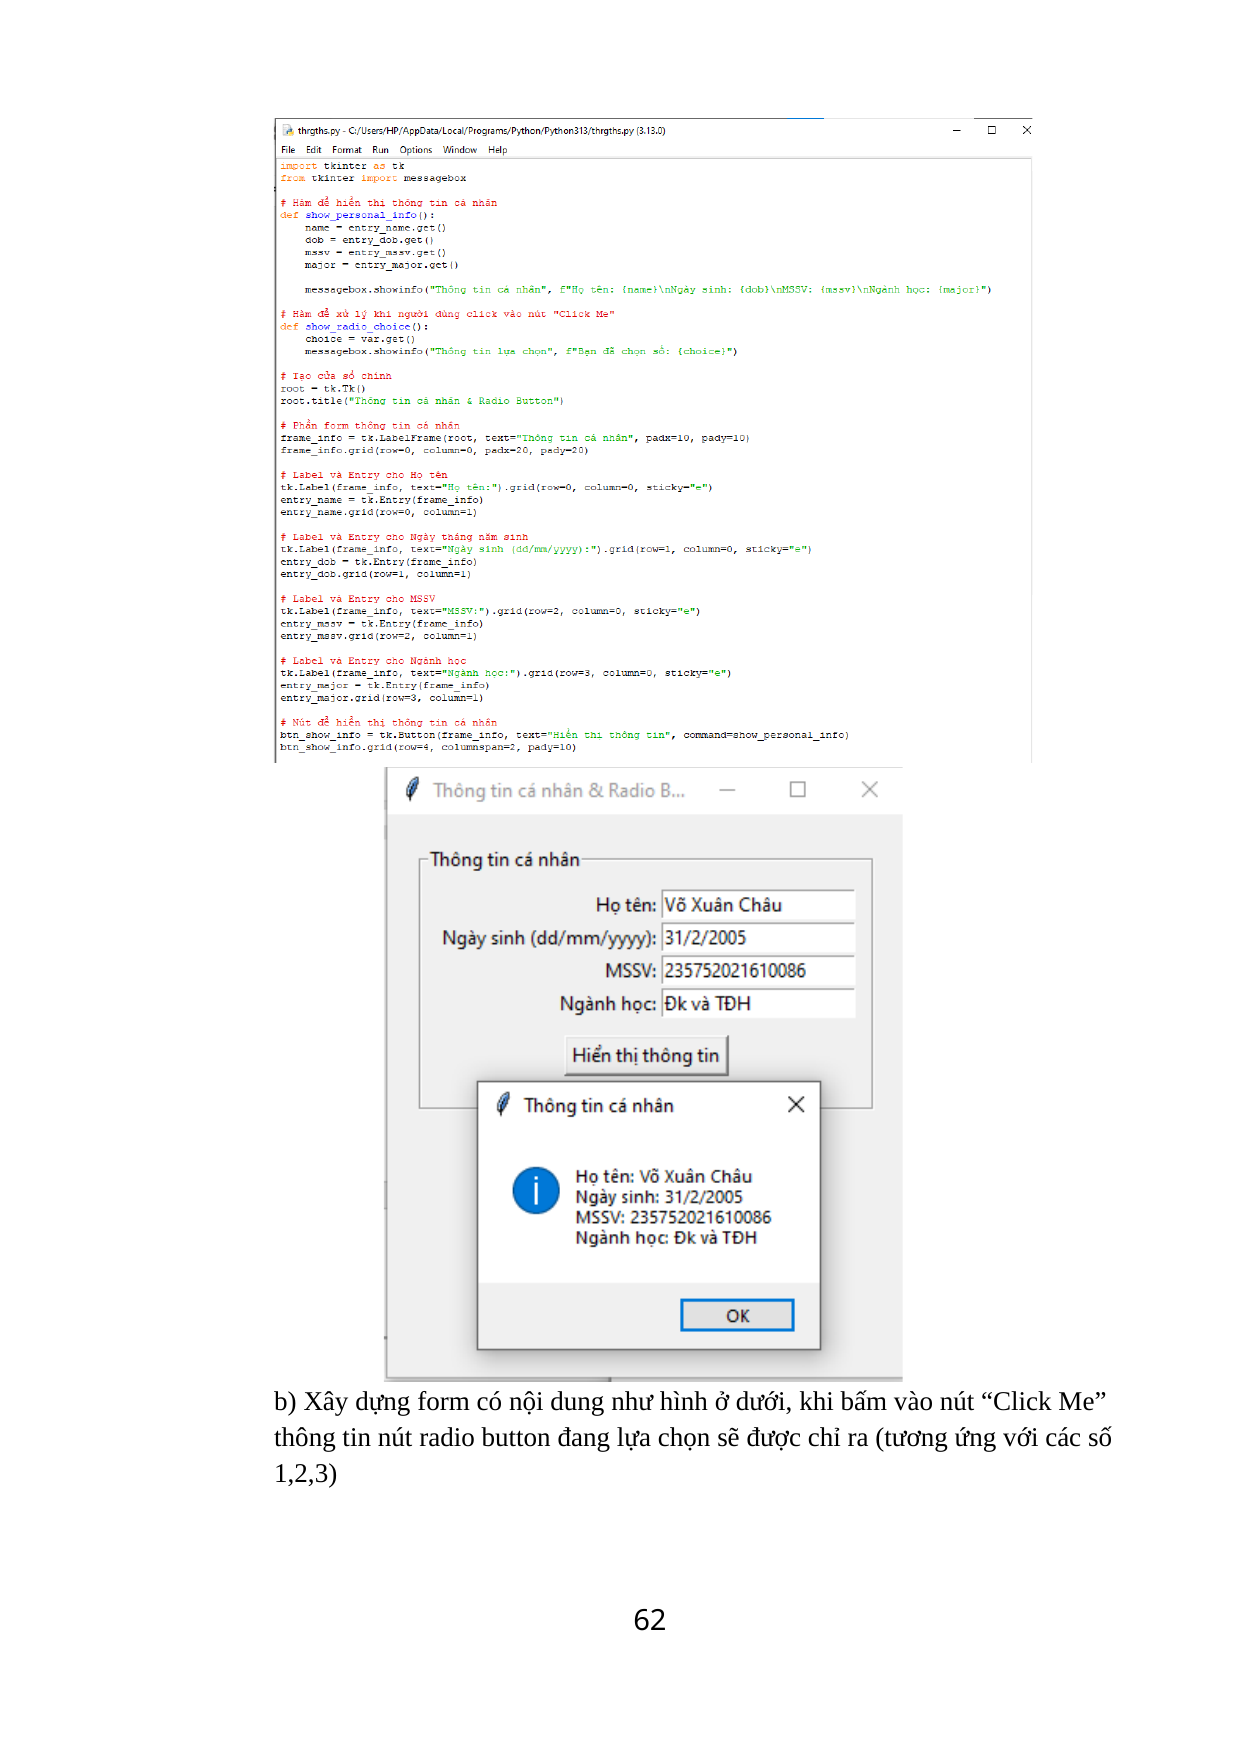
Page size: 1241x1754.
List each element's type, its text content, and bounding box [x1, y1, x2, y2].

picture [273, 118, 1033, 763]
picture [383, 767, 903, 1382]
list b) Xây dựng form có nội dung như hình ở dưới, khi bấm vào nút “Click Me” [274, 1385, 1122, 1417]
list thông tin nút radio button đang lựa chọn sẽ được chỉ ra (tương ứng với các số 1,2,3) [274, 1421, 1122, 1488]
